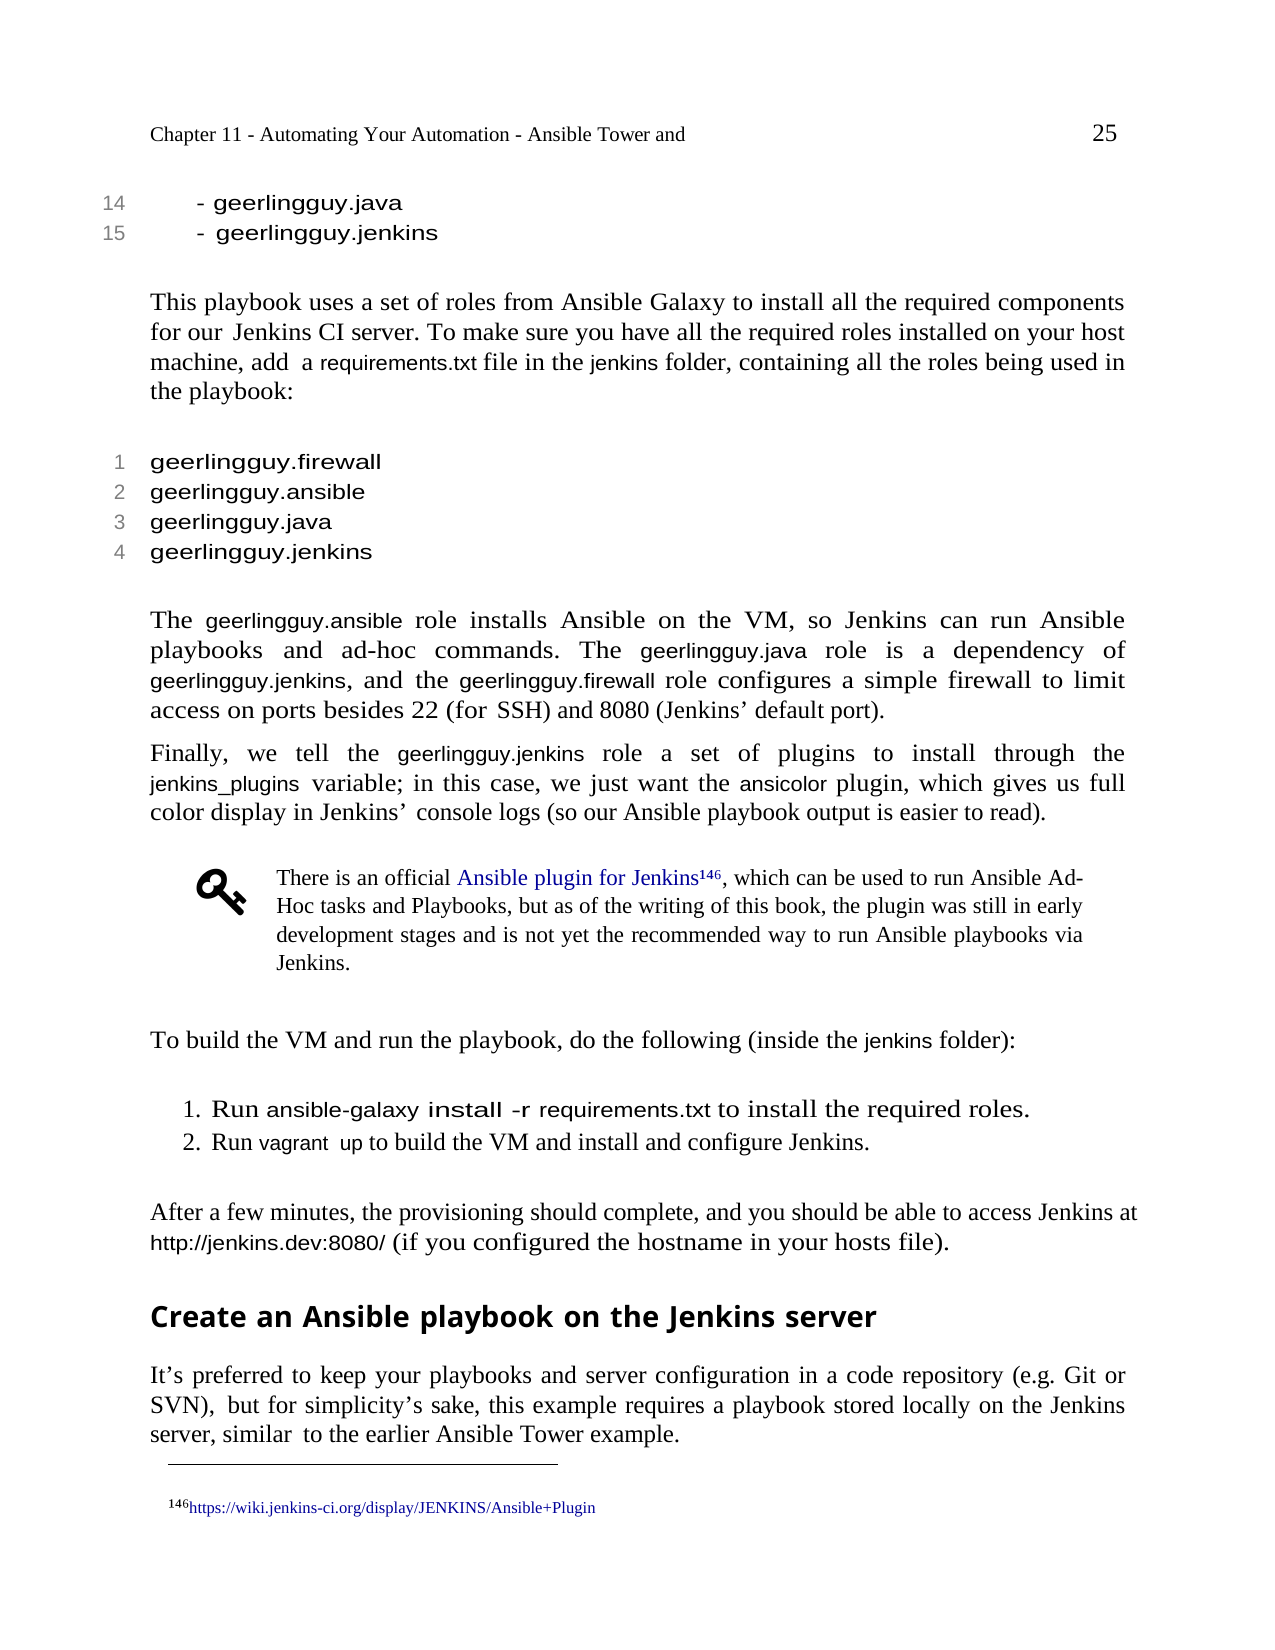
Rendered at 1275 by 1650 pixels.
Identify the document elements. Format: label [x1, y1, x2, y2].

picture [191, 862, 252, 922]
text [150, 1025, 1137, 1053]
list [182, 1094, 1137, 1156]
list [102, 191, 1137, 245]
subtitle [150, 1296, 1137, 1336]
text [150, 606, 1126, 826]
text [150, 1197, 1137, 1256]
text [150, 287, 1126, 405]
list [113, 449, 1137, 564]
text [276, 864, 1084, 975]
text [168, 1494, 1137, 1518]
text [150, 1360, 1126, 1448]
